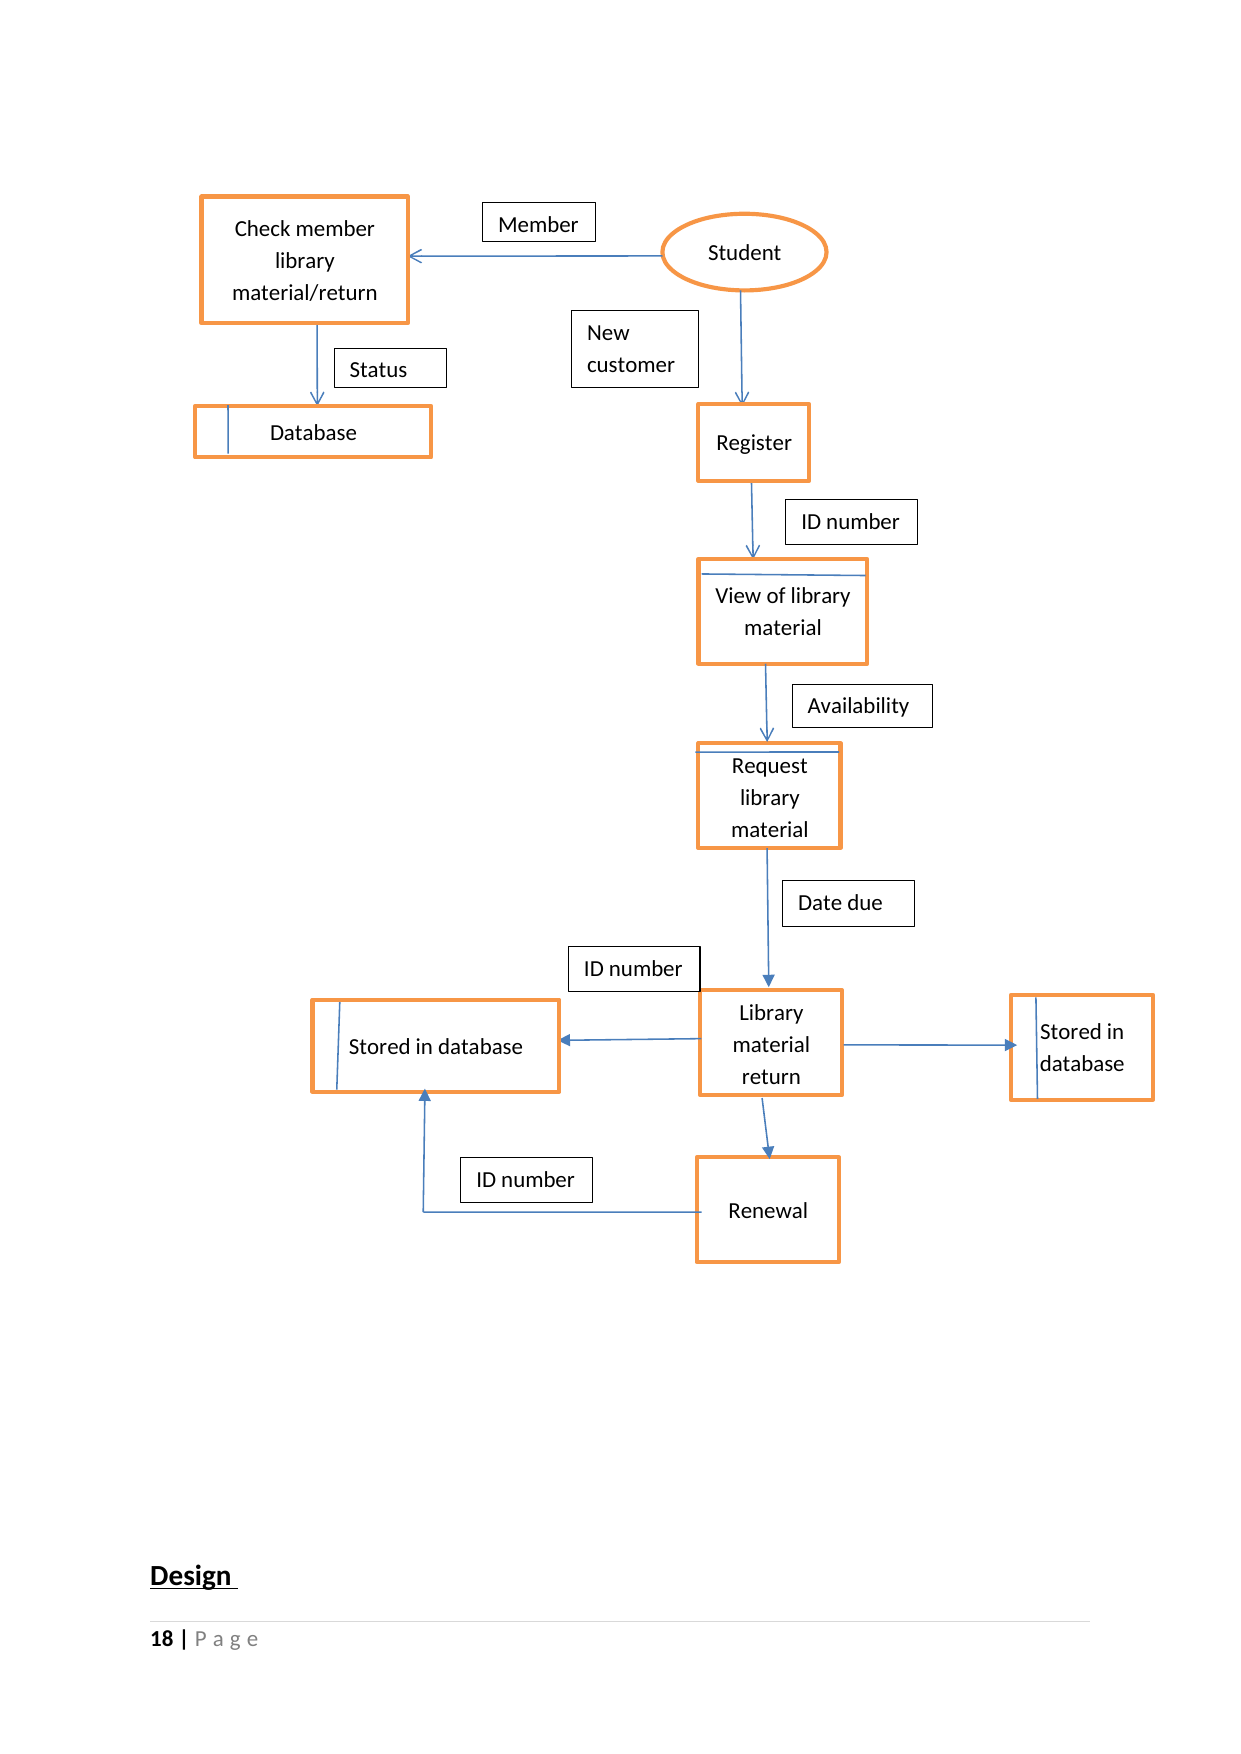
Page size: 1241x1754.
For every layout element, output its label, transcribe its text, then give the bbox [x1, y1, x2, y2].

text Design [150, 1557, 1090, 1593]
